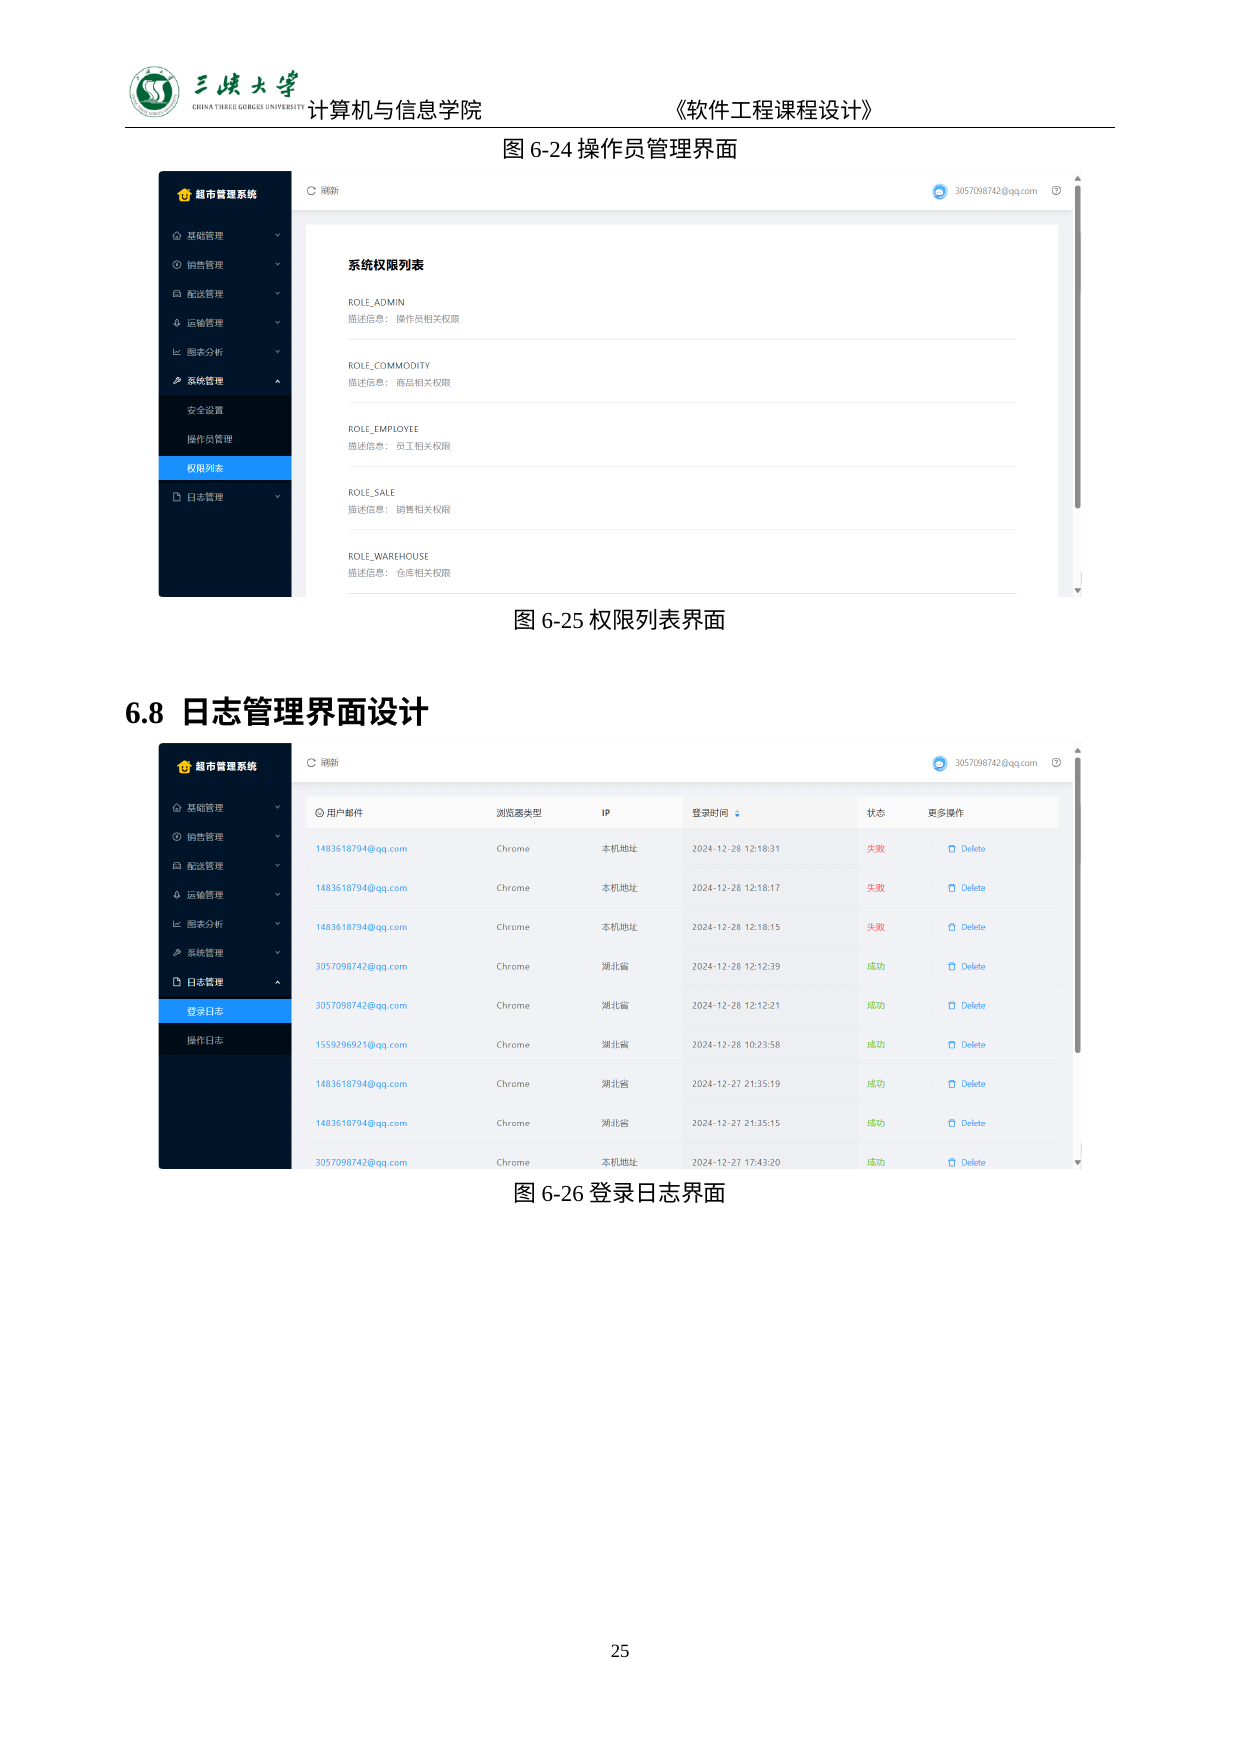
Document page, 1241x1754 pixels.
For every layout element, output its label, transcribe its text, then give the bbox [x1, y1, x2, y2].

picture [158, 743, 1082, 1169]
picture [158, 171, 1082, 597]
subtitle 日志管理界面设计 [125, 676, 1115, 744]
picture [125, 65, 308, 119]
